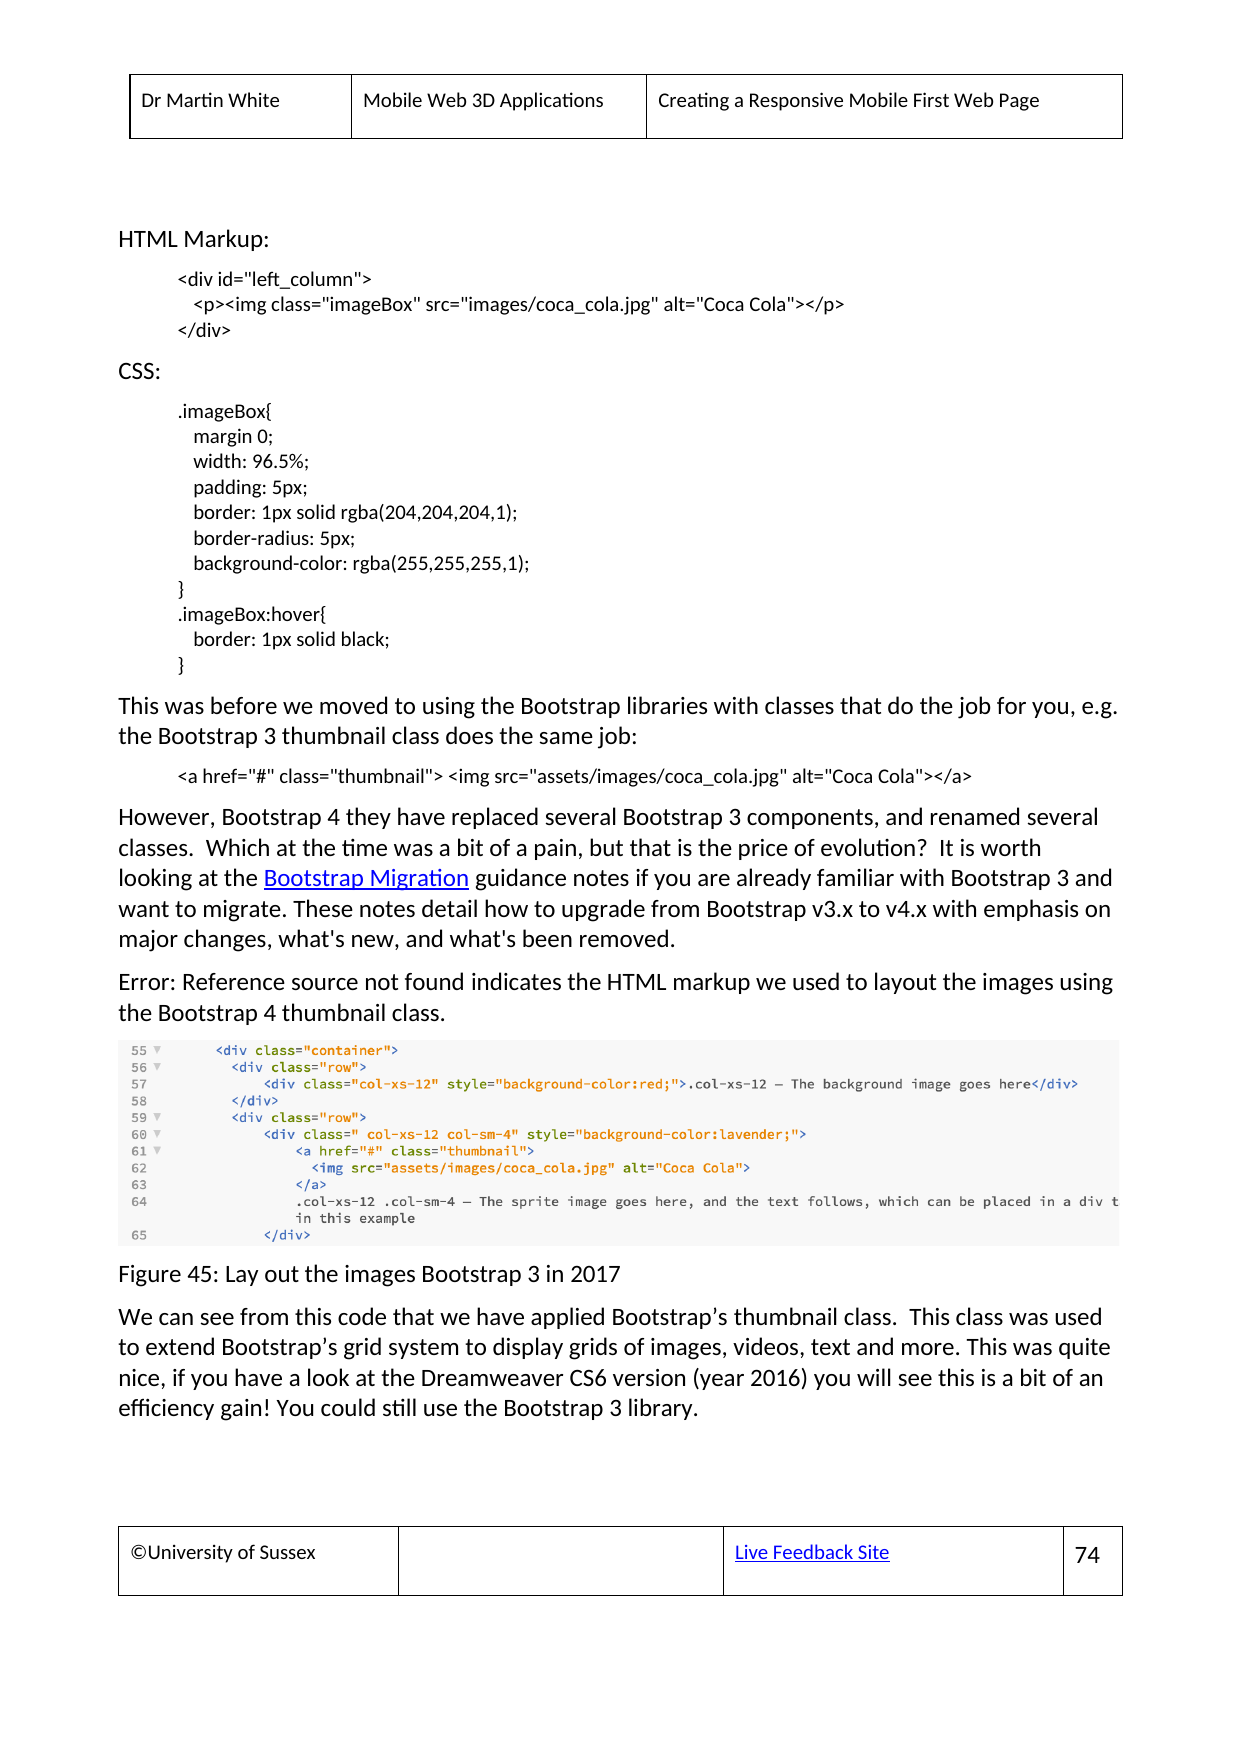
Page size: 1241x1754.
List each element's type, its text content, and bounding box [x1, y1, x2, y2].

text CSS: [118, 355, 1122, 385]
text .imageBox:hover{ [177, 601, 1122, 627]
text This was before we moved to using the Bootstrap libraries with classes that do the job for you, e.g. the Bootstrap 3 thumbnail class does the same job: [118, 690, 1122, 751]
text margin 0; [177, 423, 1122, 449]
text border-radius: 5px; [177, 525, 1122, 550]
text border: 1px solid black; [177, 627, 1122, 652]
text padding: 5px; [177, 474, 1122, 499]
text } [177, 652, 1122, 677]
text } [177, 576, 1122, 601]
text <p><img class="imageBox" src="images/coca_cola.jpg" alt="Coca Cola"></p> [177, 291, 1122, 317]
text border: 1px solid rgba(204,204,204,1); [177, 499, 1122, 525]
text .imageBox{ [177, 398, 1122, 423]
text </div> [177, 317, 1122, 342]
text <div id="left_column"> [177, 266, 1122, 291]
text <a href="#" class="thumbnail"> <img src="assets/images/coca_cola.jpg" alt="Coca Cola"></a> [177, 763, 1122, 789]
text width: 96.5%; [177, 449, 1122, 474]
text background-color: rgba(255,255,255,1); [177, 550, 1122, 576]
text Figure 45: Lay out the images Bootstrap 3 in 2017 [118, 1258, 1122, 1288]
text We can see from this code that we have applied Bootstrap’s thumbnail class. This class was used to extend Bootstrap’s grid system to display grids of images, videos, text and more. This was quite nice, if you have a look at the Dreamweaver CS6 version (year 2016) you will see this is a bit of an efficiency gain! You could still use the Bootstrap 3 library. [118, 1301, 1122, 1423]
text HTML Markup: [118, 223, 1122, 253]
text However, Bootstrap 4 they have replaced several Bootstrap 3 components, and renamed several classes. Which at the time was a bit of a pain, but that is the price of evolution? It is worth looking at the Bootstrap Migration guidance notes if you are already familiar with Bootstrap 3 and want to migrate. These notes detail how to upgrade from Bootstrap v3.x to v4.x with emphasis on major changes, what's new, and what's been removed. [118, 801, 1122, 954]
picture [118, 1040, 1120, 1246]
